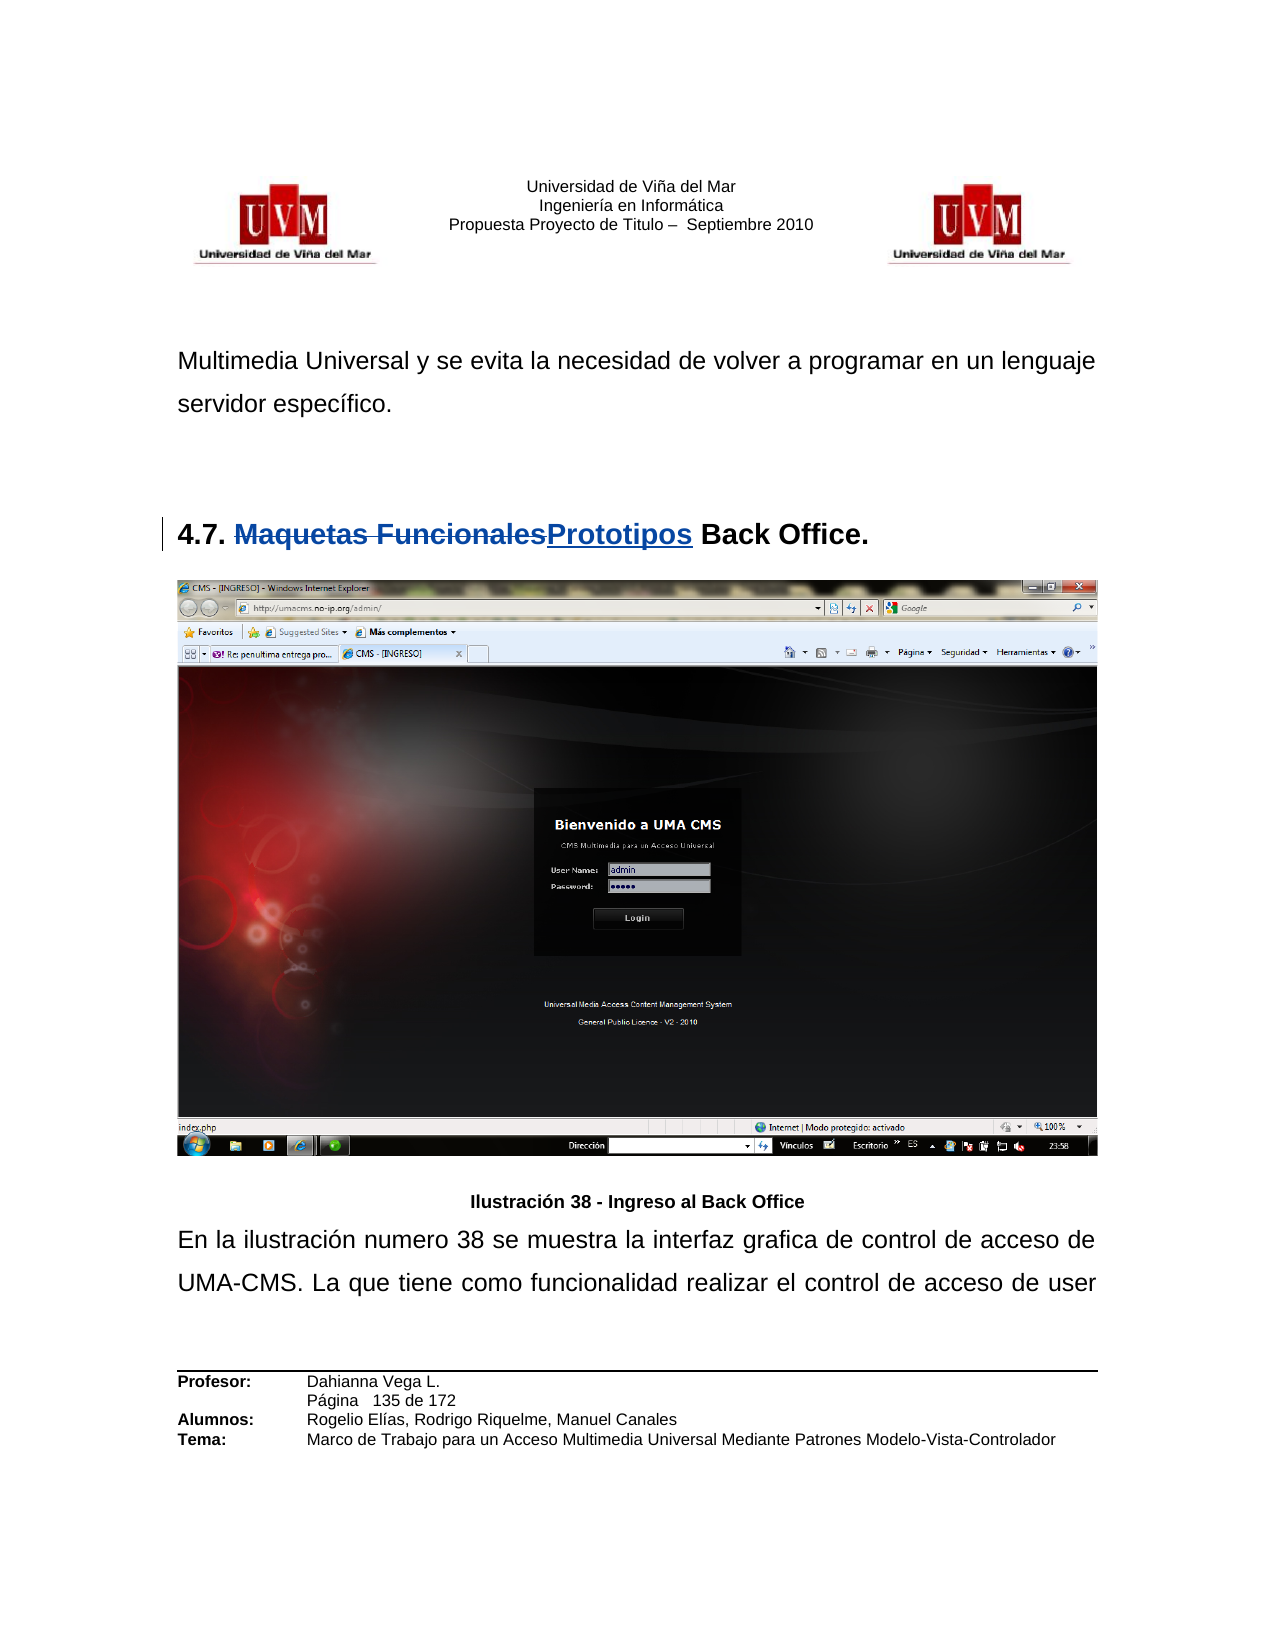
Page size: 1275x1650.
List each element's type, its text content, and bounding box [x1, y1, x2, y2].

picture [177, 580, 1098, 1156]
picture [871, 176, 1084, 267]
picture [177, 176, 390, 267]
text Ilustración 38 - Ingreso al Back Office [177, 1191, 1098, 1212]
subtitle 4.7. Back Office. [177, 517, 1098, 551]
